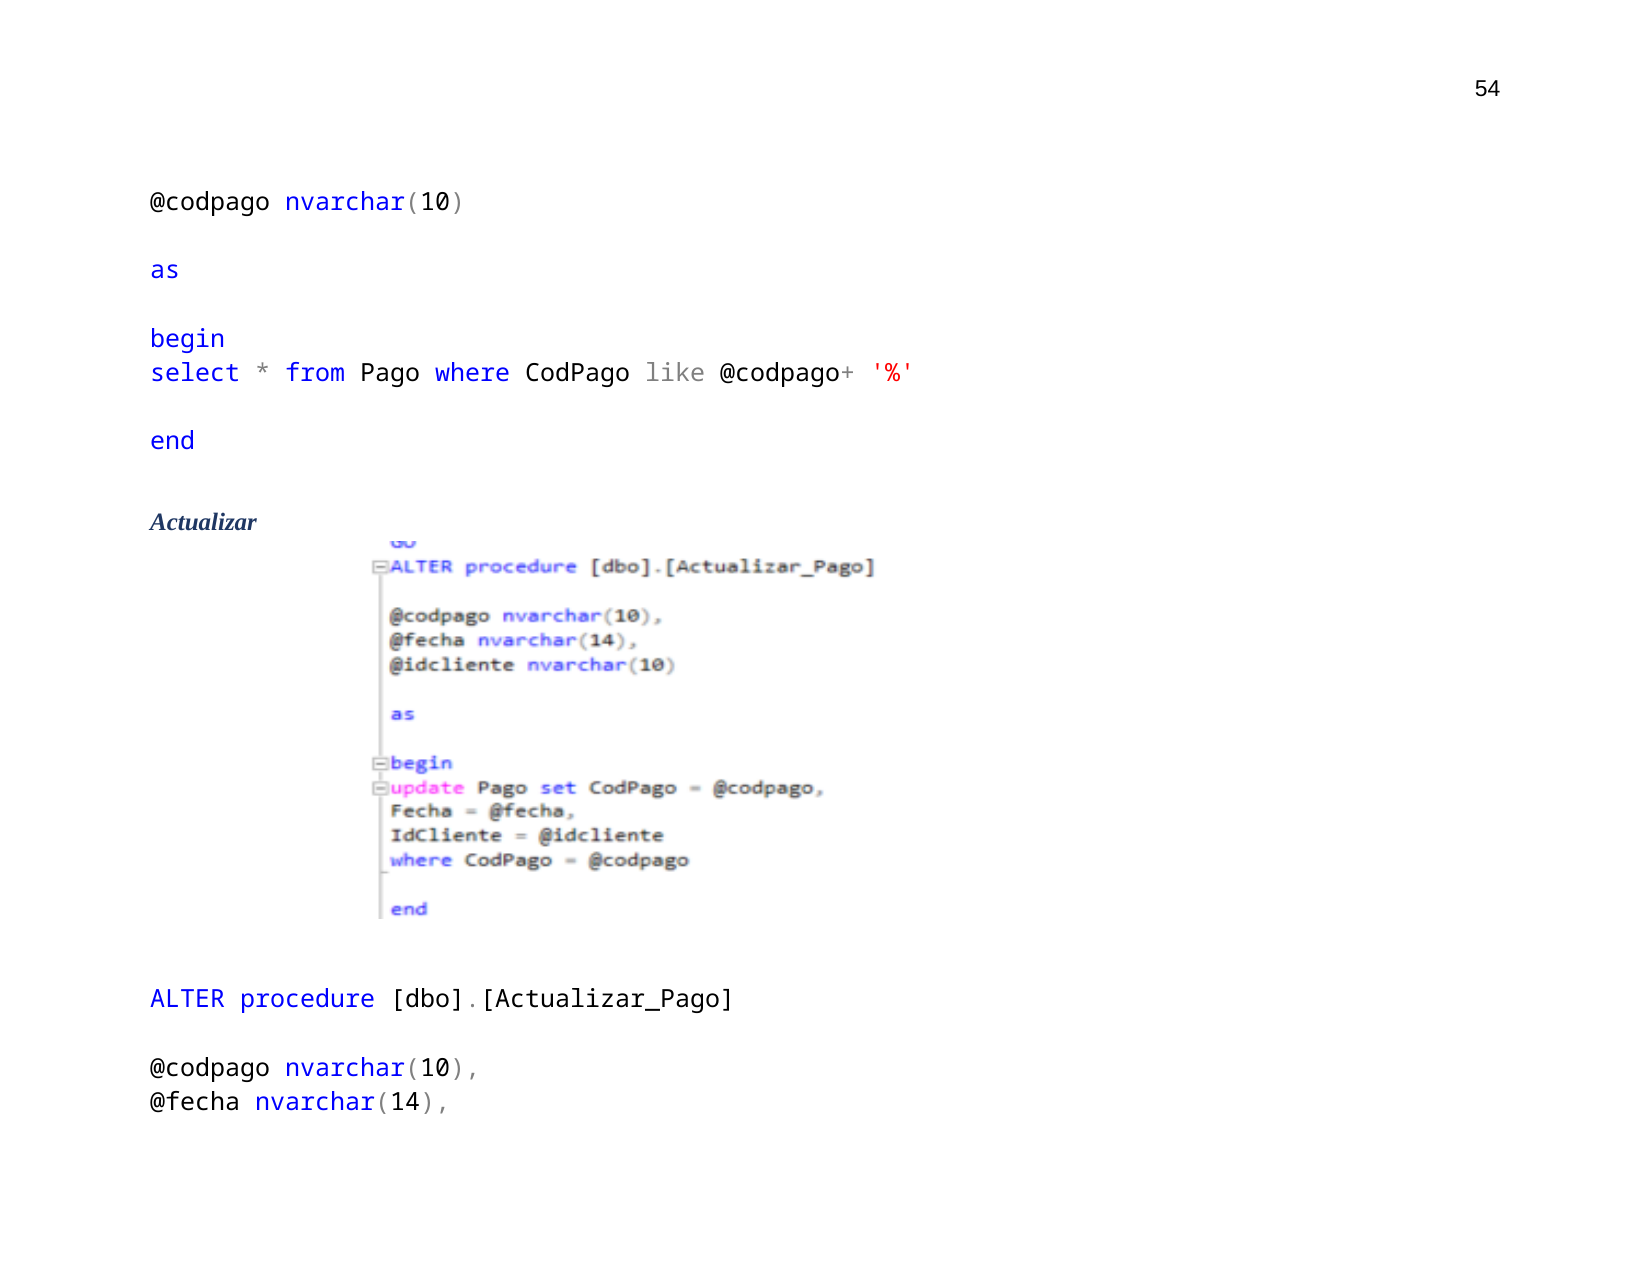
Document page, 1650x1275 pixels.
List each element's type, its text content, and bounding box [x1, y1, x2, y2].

text end [150, 422, 1500, 457]
text @codpago nvarchar(10), [150, 1049, 1500, 1083]
text ALTER procedure [dbo].[Actualizar_Pago] [150, 981, 1500, 1015]
text @codpago nvarchar(10) [150, 184, 1500, 218]
picture [364, 541, 896, 919]
subtitle Actualizar [150, 507, 1500, 536]
text begin [150, 320, 1500, 354]
text @fecha nvarchar(14), [150, 1083, 1500, 1117]
text as [150, 252, 1500, 286]
text select * from Pago where CodPago like @codpago+ '%' [150, 354, 1500, 388]
